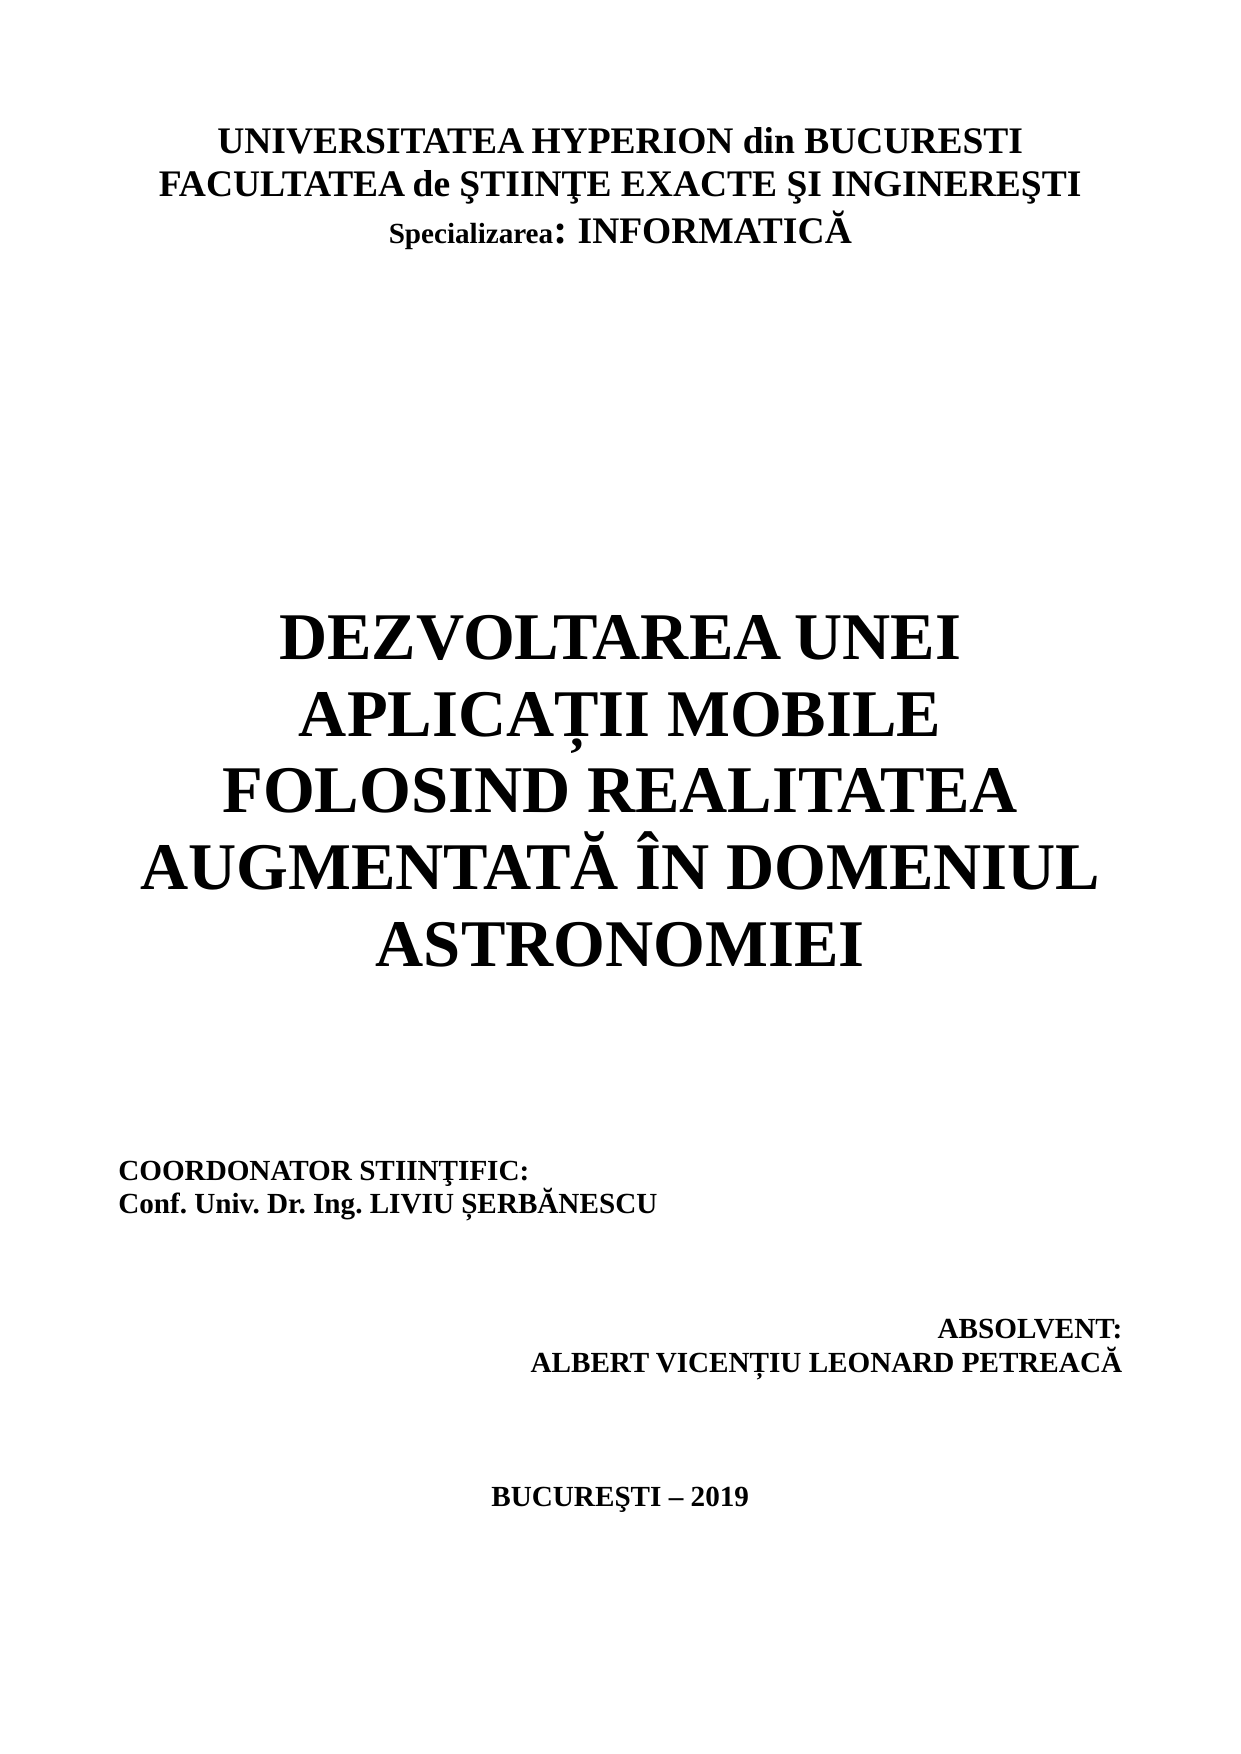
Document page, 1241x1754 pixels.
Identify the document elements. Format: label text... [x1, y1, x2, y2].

text DEZVOLTAREA UNEI APLICAȚII MOBILE FOLOSIND REALITATEA AUGMENTATĂ ÎN DOMENIUL ASTRONOMIEI [118, 597, 1122, 981]
text UNIVERSITATEA HYPERION din BUCURESTI FACULTATEA de ŞTIINŢE EXACTE ŞI INGINEREŞTI Specializarea: INFORMATICĂ [118, 118, 1122, 252]
text Conf. Univ. Dr. Ing. LIVIU ȘERBĂNESCU [118, 1187, 1122, 1220]
text COORDONATOR STIINŢIFIC: [118, 1153, 1122, 1187]
text ALBERT VICENȚIU LEONARD PETREACĂ [118, 1345, 1122, 1378]
text BUCUREŞTI – 2019 [118, 1479, 1122, 1512]
text ABSOLVENT: [118, 1311, 1122, 1345]
